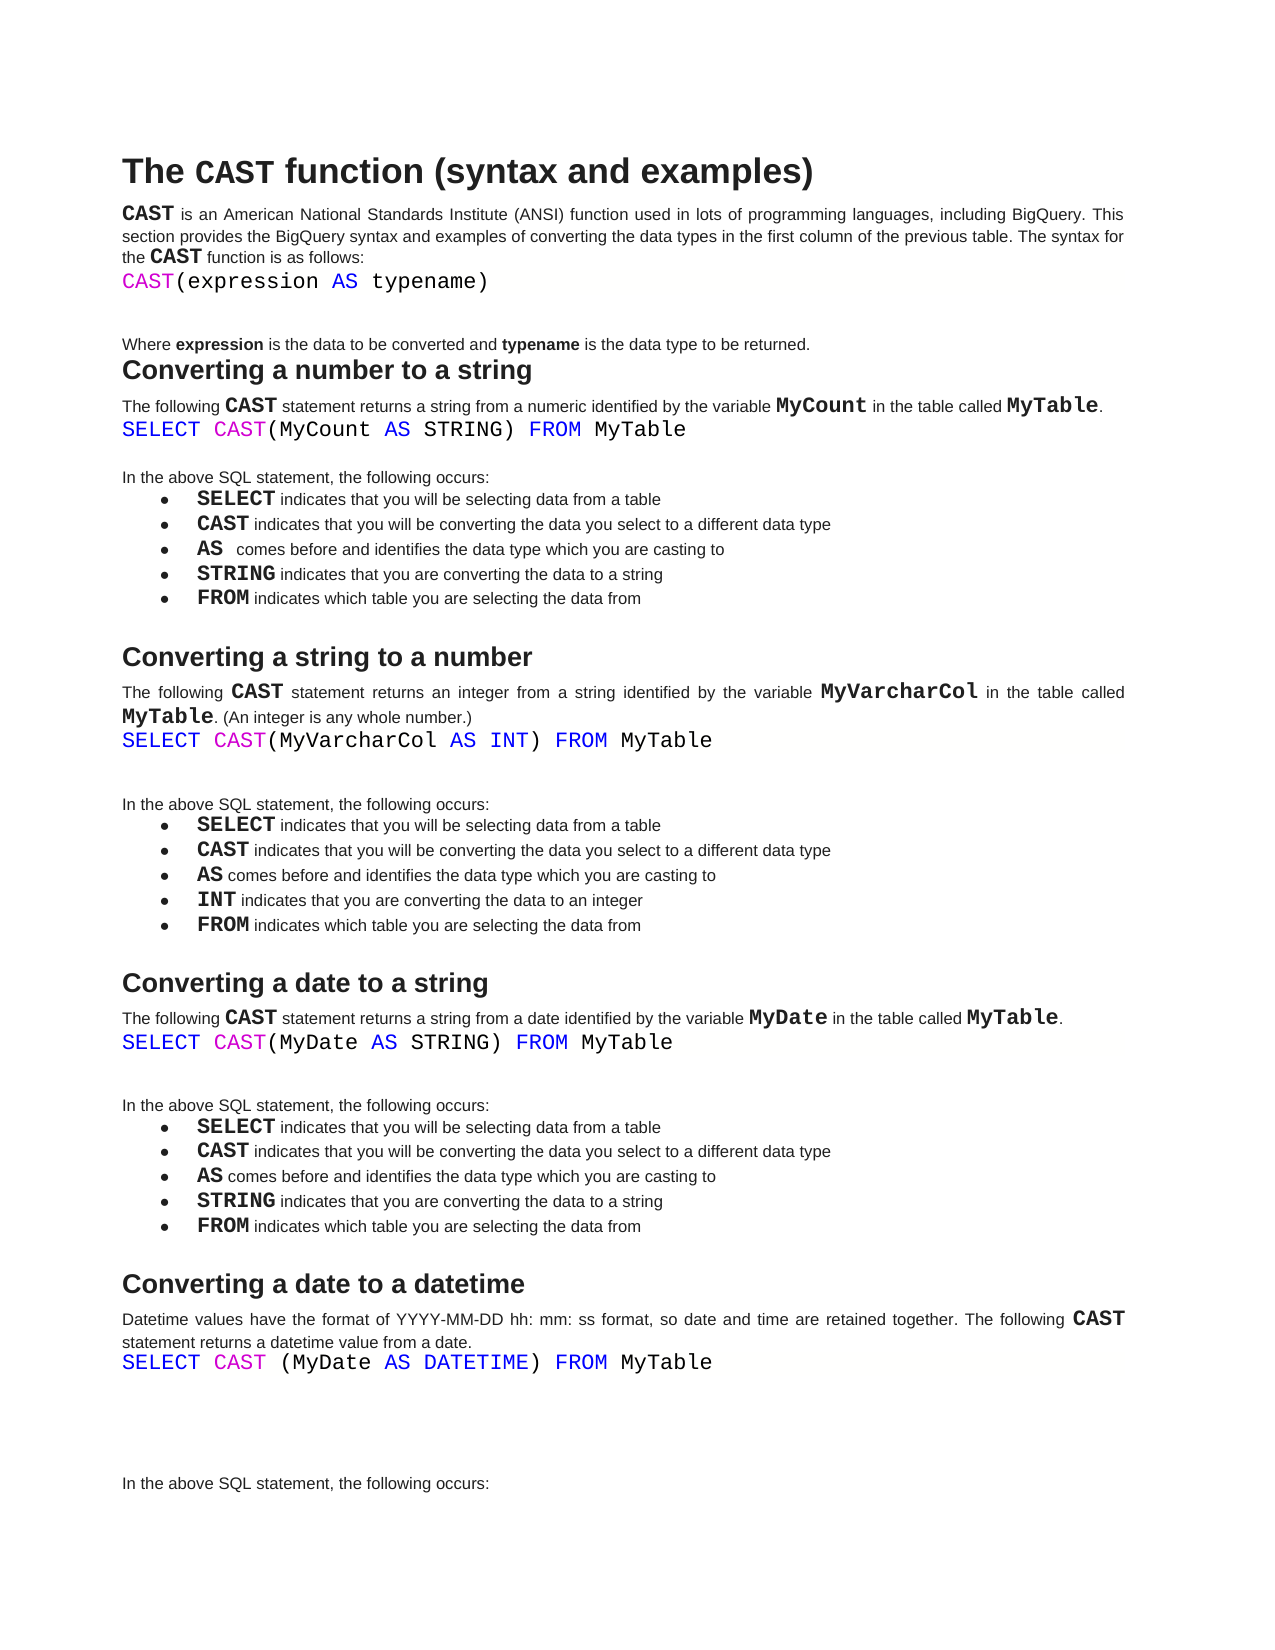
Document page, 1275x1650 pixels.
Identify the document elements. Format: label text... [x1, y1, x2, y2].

text SELECT CAST(MyDate AS STRING) FROM MyTable [122, 1031, 1125, 1056]
subtitle Converting a date to a string [122, 967, 1125, 998]
subtitle Converting a number to a string [122, 354, 1125, 386]
subtitle The CAST function (syntax and examples) [122, 150, 1125, 193]
list CAST indicates that you will be converting the data you select to a different data type [159, 838, 1125, 863]
list FROM indicates which table you are selecting the data from [159, 913, 1125, 937]
text CAST is an American National Standards Institute (ANSI) function used in lots of programming languages, including BigQuery. This section provides the BigQuery syntax and examples of converting the data types in the first column of the previous table. The syntax for the CAST function is as follows: [122, 202, 1125, 270]
text The following CAST statement returns a string from a date identified by the variable MyDate in the table called MyTable. [122, 1006, 1125, 1031]
list STRING indicates that you are converting the data to a string [159, 1189, 1125, 1214]
subtitle Converting a date to a datetime [122, 1268, 1125, 1299]
list SELECT indicates that you will be selecting data from a table [159, 813, 1125, 838]
list AS comes before and identifies the data type which you are casting to [159, 537, 1125, 562]
list STRING indicates that you are converting the data to a string [159, 562, 1125, 587]
text In the above SQL statement, the following occurs: [122, 1474, 1125, 1493]
text In the above SQL statement, the following occurs: [122, 1096, 1125, 1115]
text Datetime values have the format of YYYY-MM-DD hh: mm: ss format, so date and time are retained together. The following CAST statement returns a datetime value from a date. [122, 1308, 1125, 1352]
subtitle Converting a string to a number [122, 641, 1125, 672]
text SELECT CAST(MyCount AS STRING) FROM MyTable [122, 419, 1125, 443]
text The following CAST statement returns an integer from a string identified by the variable MyVarcharCol in the table called MyTable. (An integer is any whole number.) [122, 680, 1125, 730]
text In the above SQL statement, the following occurs: [122, 794, 1125, 813]
list SELECT indicates that you will be selecting data from a table [159, 487, 1125, 512]
list AS comes before and identifies the data type which you are casting to [159, 1164, 1125, 1189]
list INT indicates that you are converting the data to an integer [159, 888, 1125, 913]
text The following CAST statement returns a string from a numeric identified by the variable MyCount in the table called MyTable. [122, 394, 1125, 419]
text SELECT CAST (MyDate AS DATETIME) FROM MyTable [122, 1352, 1125, 1376]
list CAST indicates that you will be converting the data you select to a different data type [159, 1140, 1125, 1164]
text Where expression is the data to be converted and typename is the data type to be returned. [122, 335, 1125, 354]
text In the above SQL statement, the following occurs: [122, 468, 1125, 487]
list FROM indicates which table you are selecting the data from [159, 587, 1125, 611]
list FROM indicates which table you are selecting the data from [159, 1214, 1125, 1239]
text CAST(expression AS typename) [122, 270, 1125, 295]
list AS comes before and identifies the data type which you are casting to [159, 863, 1125, 888]
list SELECT indicates that you will be selecting data from a table [159, 1115, 1125, 1140]
list CAST indicates that you will be converting the data you select to a different data type [159, 512, 1125, 537]
text SELECT CAST(MyVarcharCol AS INT) FROM MyTable [122, 730, 1125, 754]
